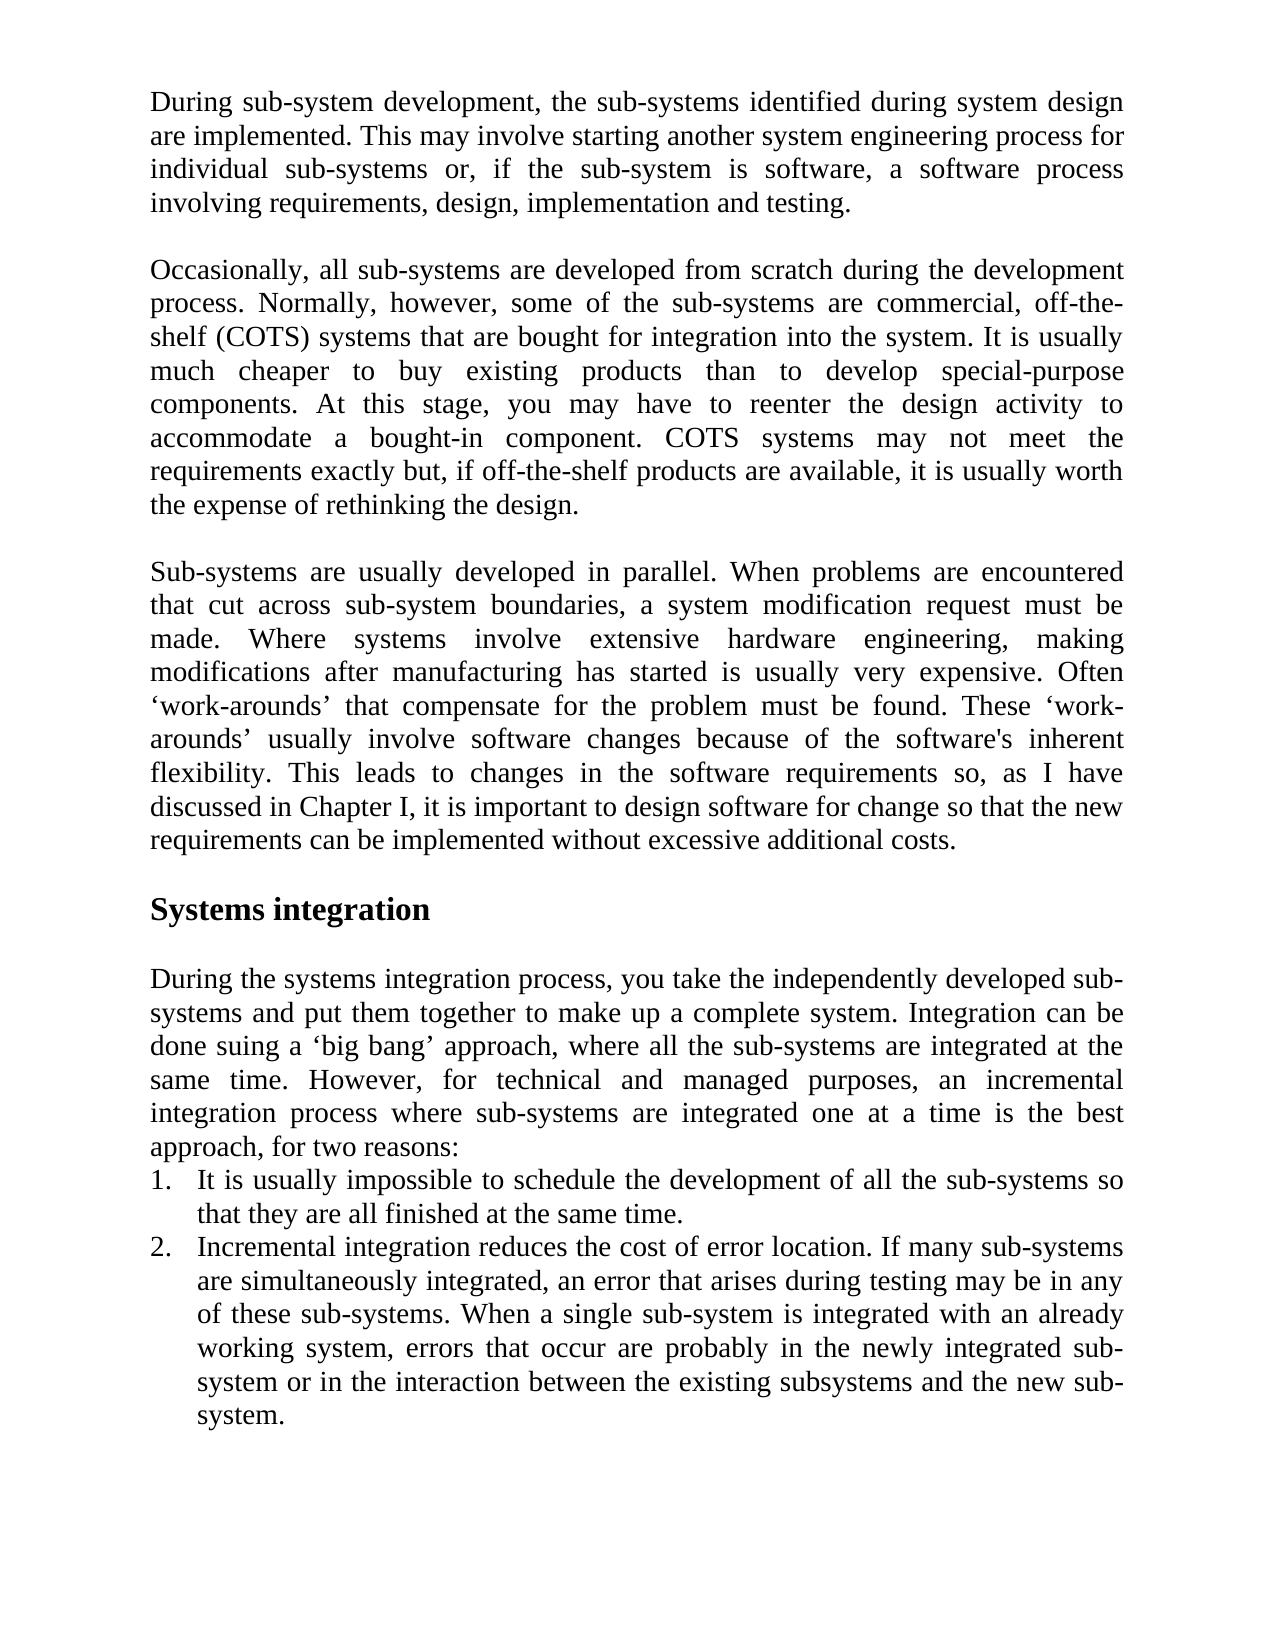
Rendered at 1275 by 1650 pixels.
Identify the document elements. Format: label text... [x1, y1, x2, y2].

text Systems integration [150, 889, 1125, 928]
list Incremental integration reduces the cost of error location. If many sub-systems are simultaneously integrated, an error that arises during testing may be in any of these sub-systems. When a single sub-system is integrated with an already working system, errors that occur are probably in the newly integrated sub-system or in the interaction between the existing subsystems and the new sub-system. [150, 1229, 1125, 1431]
text Sub-systems are usually developed in parallel. When problems are encountered that cut across sub-system boundaries, a system modification request must be made. Where systems involve extensive hardware engineering, making modifications after manufacturing has started is usually very expensive. Often ‘work-arounds’ that compensate for the problem must be found. These ‘work-arounds’ usually involve software changes because of the software's inherent flexibility. This leads to changes in the software requirements so, as I have discussed in Chapter I, it is important to design software for change so that the new requirements can be implemented without excessive additional costs. [150, 554, 1125, 856]
text Occasionally, all sub-systems are developed from scratch during the development process. Normally, however, some of the sub-systems are commercial, off-the-shelf (COTS) systems that are bought for integration into the system. It is usually much cheaper to buy existing products than to develop special-purpose components. At this stage, you may have to reenter the design activity to accommodate a bought-in component. COTS systems may not meet the requirements exactly but, if off-the-shelf products are available, it is usually worth the expense of rethinking the design. [150, 252, 1125, 520]
list It is usually impossible to schedule the development of all the sub-systems so that they are all finished at the same time. [150, 1162, 1125, 1229]
text During sub-system development, the sub-systems identified during system design are implemented. This may involve starting another system engineering process for individual sub-systems or, if the sub-system is software, a software process involving requirements, design, implementation and testing. [150, 84, 1125, 218]
text During the systems integration process, you take the independently developed sub-systems and put them together to make up a complete system. Integration can be done suing a ‘big bang’ approach, where all the sub-systems are integrated at the same time. However, for technical and managed purposes, an incremental integration process where sub-systems are integrated one at a time is the best approach, for two reasons: [150, 961, 1125, 1162]
